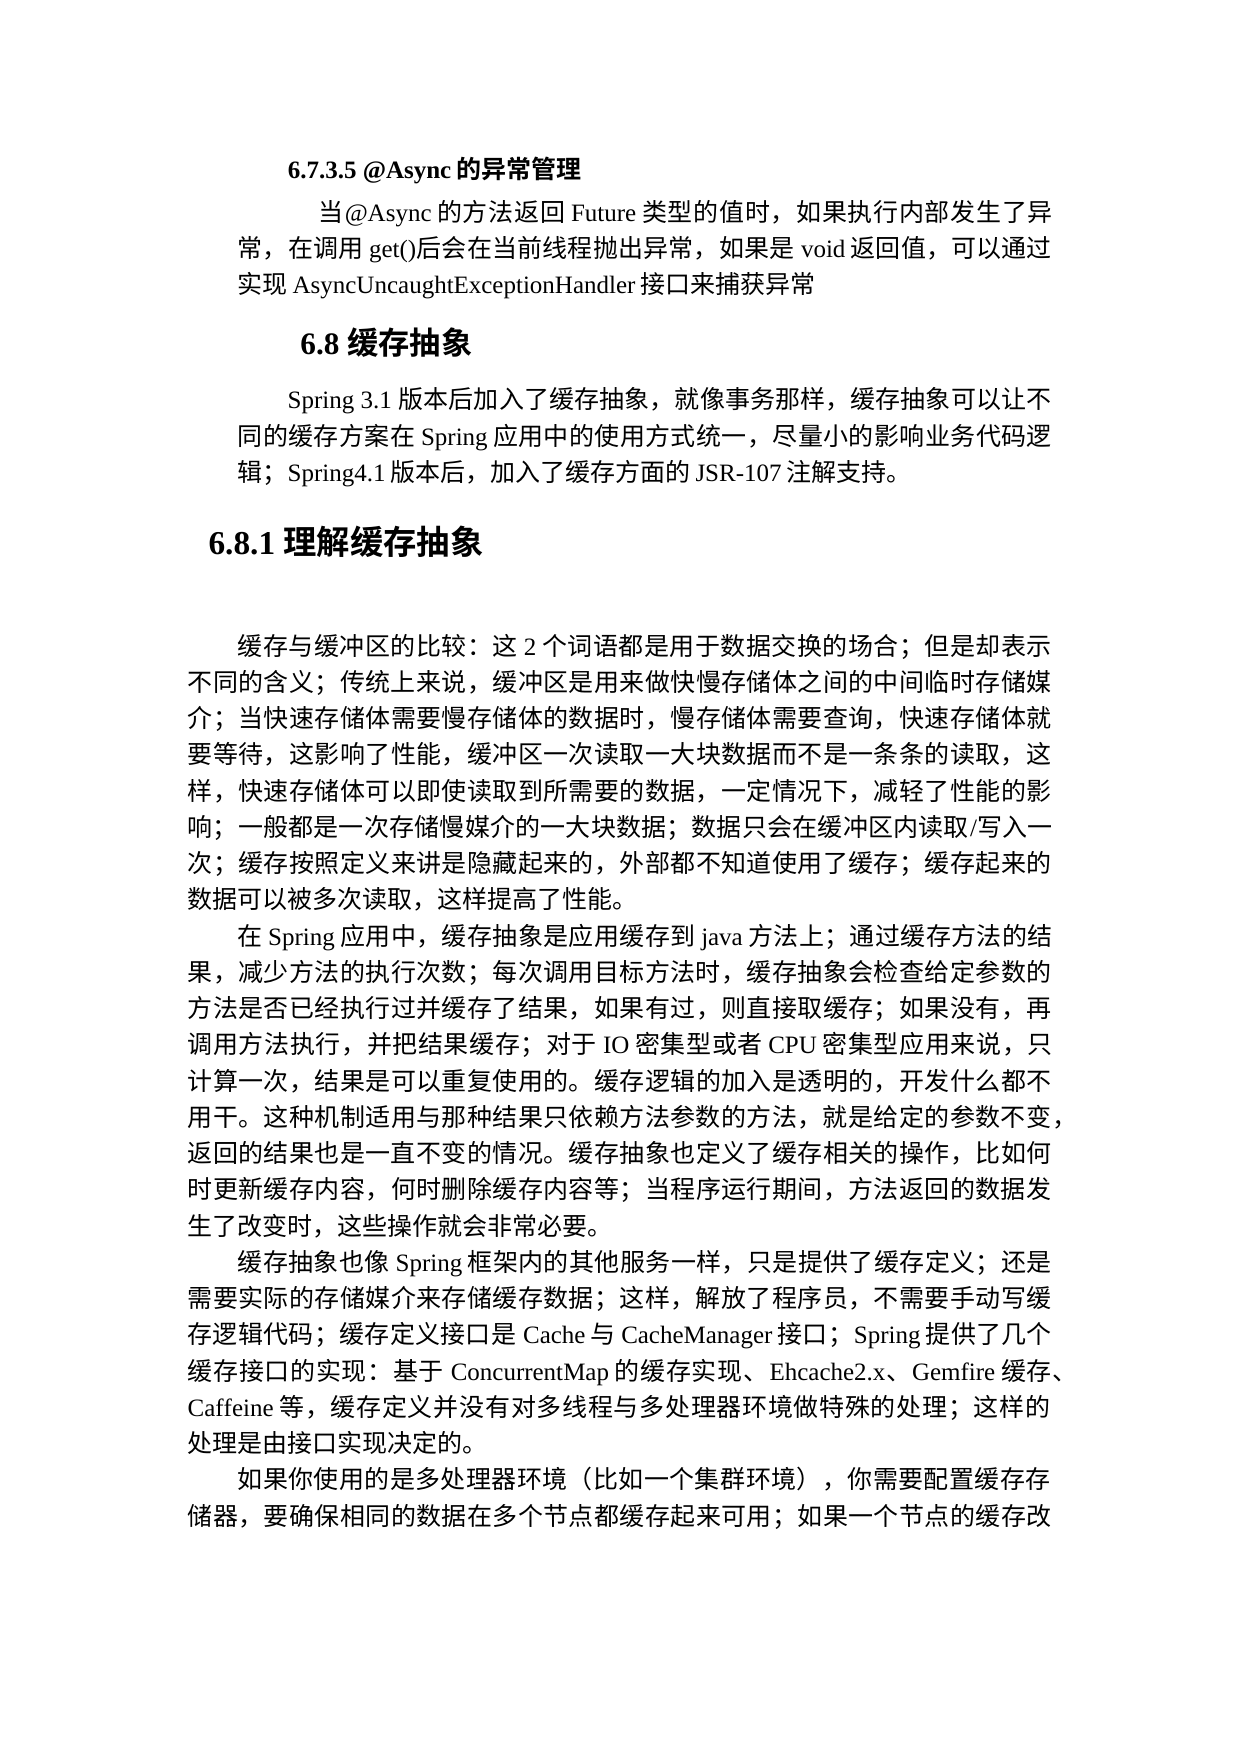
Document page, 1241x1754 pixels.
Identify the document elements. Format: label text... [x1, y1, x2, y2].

text Spring 3.1 版本后加入了缓存抽象，就像事务那样，缓存抽象可以让不同的缓存方案在Spring应用中的使用方式统一，尽量小的影响业务代码逻辑；Spring4.1版本后，加入了缓存方面的JSR-107注解支持。 [237, 380, 1053, 488]
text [187, 1460, 1053, 1532]
subtitle 6.7.3.5 @Async的异常管理 [237, 150, 1053, 186]
text 当@Async的方法返回Future类型的值时，如果执行内部发生了异常，在调用get()后会在当前线程抛出异常，如果是void返回值，可以通过实现AsyncUncaughtExceptionHandler接口来捕获异常 [237, 192, 1053, 301]
text 在Spring应用中，缓存抽象是应用缓存到java方法上；通过缓存方法的结果，减少方法的执行次数；每次调用目标方法时，缓存抽象会检查给定参数的方法是否已经执行过并缓存了结果，如果有过，则直接取缓存；如果没有，再调用方法执行，并把结果缓存；对于IO密集型或者CPU密集型应用来说，只计算一次，结果是可以重复使用的。缓存逻辑的加入是透明的，开发什么都不用干。这种机制适用与那种结果只依赖方法参数的方法，就是给定的参数不变，返回的结果也是一直不变的情况。缓存抽象也定义了缓存相关的操作，比如何时更新缓存内容，何时删除缓存内容等；当程序运行期间，方法返回的数据发生了改变时，这些操作就会非常必要。 [187, 916, 1053, 1242]
text 缓存与缓冲区的比较：这2个词语都是用于数据交换的场合；但是却表示不同的含义；传统上来说，缓冲区是用来做快慢存储体之间的中间临时存储媒介；当快速存储体需要慢存储体的数据时，慢存储体需要查询，快速存储体就要等待，这影响了性能，缓冲区一次读取一大块数据而不是一条条的读取，这样，快速存储体可以即使读取到所需要的数据，一定情况下，减轻了性能的影响；一般都是一次存储慢媒介的一大块数据；数据只会在缓冲区内读取/写入一次；缓存按照定义来讲是隐藏起来的，外部都不知道使用了缓存；缓存起来的数据可以被多次读取，这样提高了性能。 [187, 626, 1053, 916]
subtitle 6.8.1 理解缓存抽象 [187, 516, 1053, 564]
subtitle 6.8 缓存抽象 [237, 318, 1053, 363]
text 缓存抽象也像Spring框架内的其他服务一样，只是提供了缓存定义；还是需要实际的存储媒介来存储缓存数据；这样，解放了程序员，不需要手动写缓存逻辑代码；缓存定义接口是Cache与CacheManager接口；Spring提供了几个缓存接口的实现：基于ConcurrentMap的缓存实现、Ehcache2.x、Gemfire缓存、Caffeine等，缓存定义并没有对多线程与多处理器环境做特殊的处理；这样的处理是由接口实现决定的。 [187, 1242, 1053, 1460]
